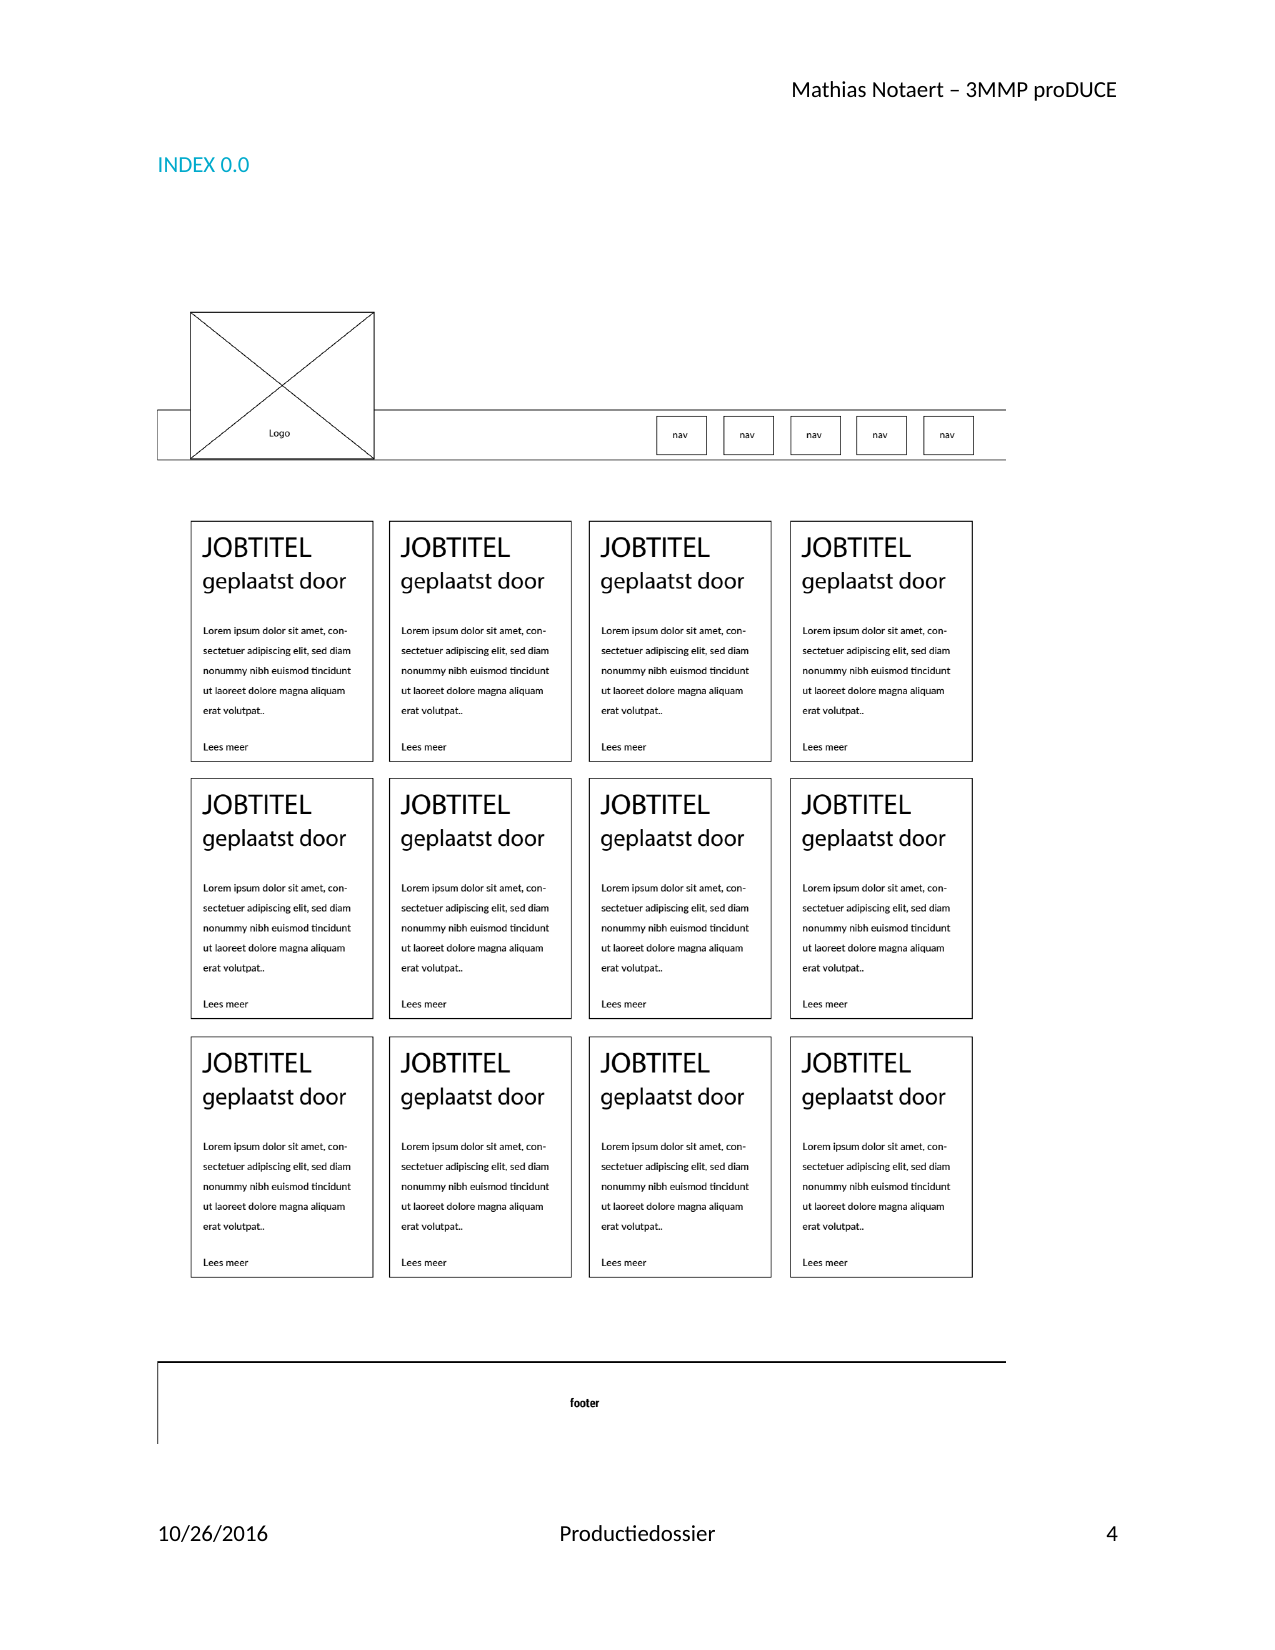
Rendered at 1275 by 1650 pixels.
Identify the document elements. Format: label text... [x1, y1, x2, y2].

subtitle index 0.0 [157, 150, 1117, 178]
